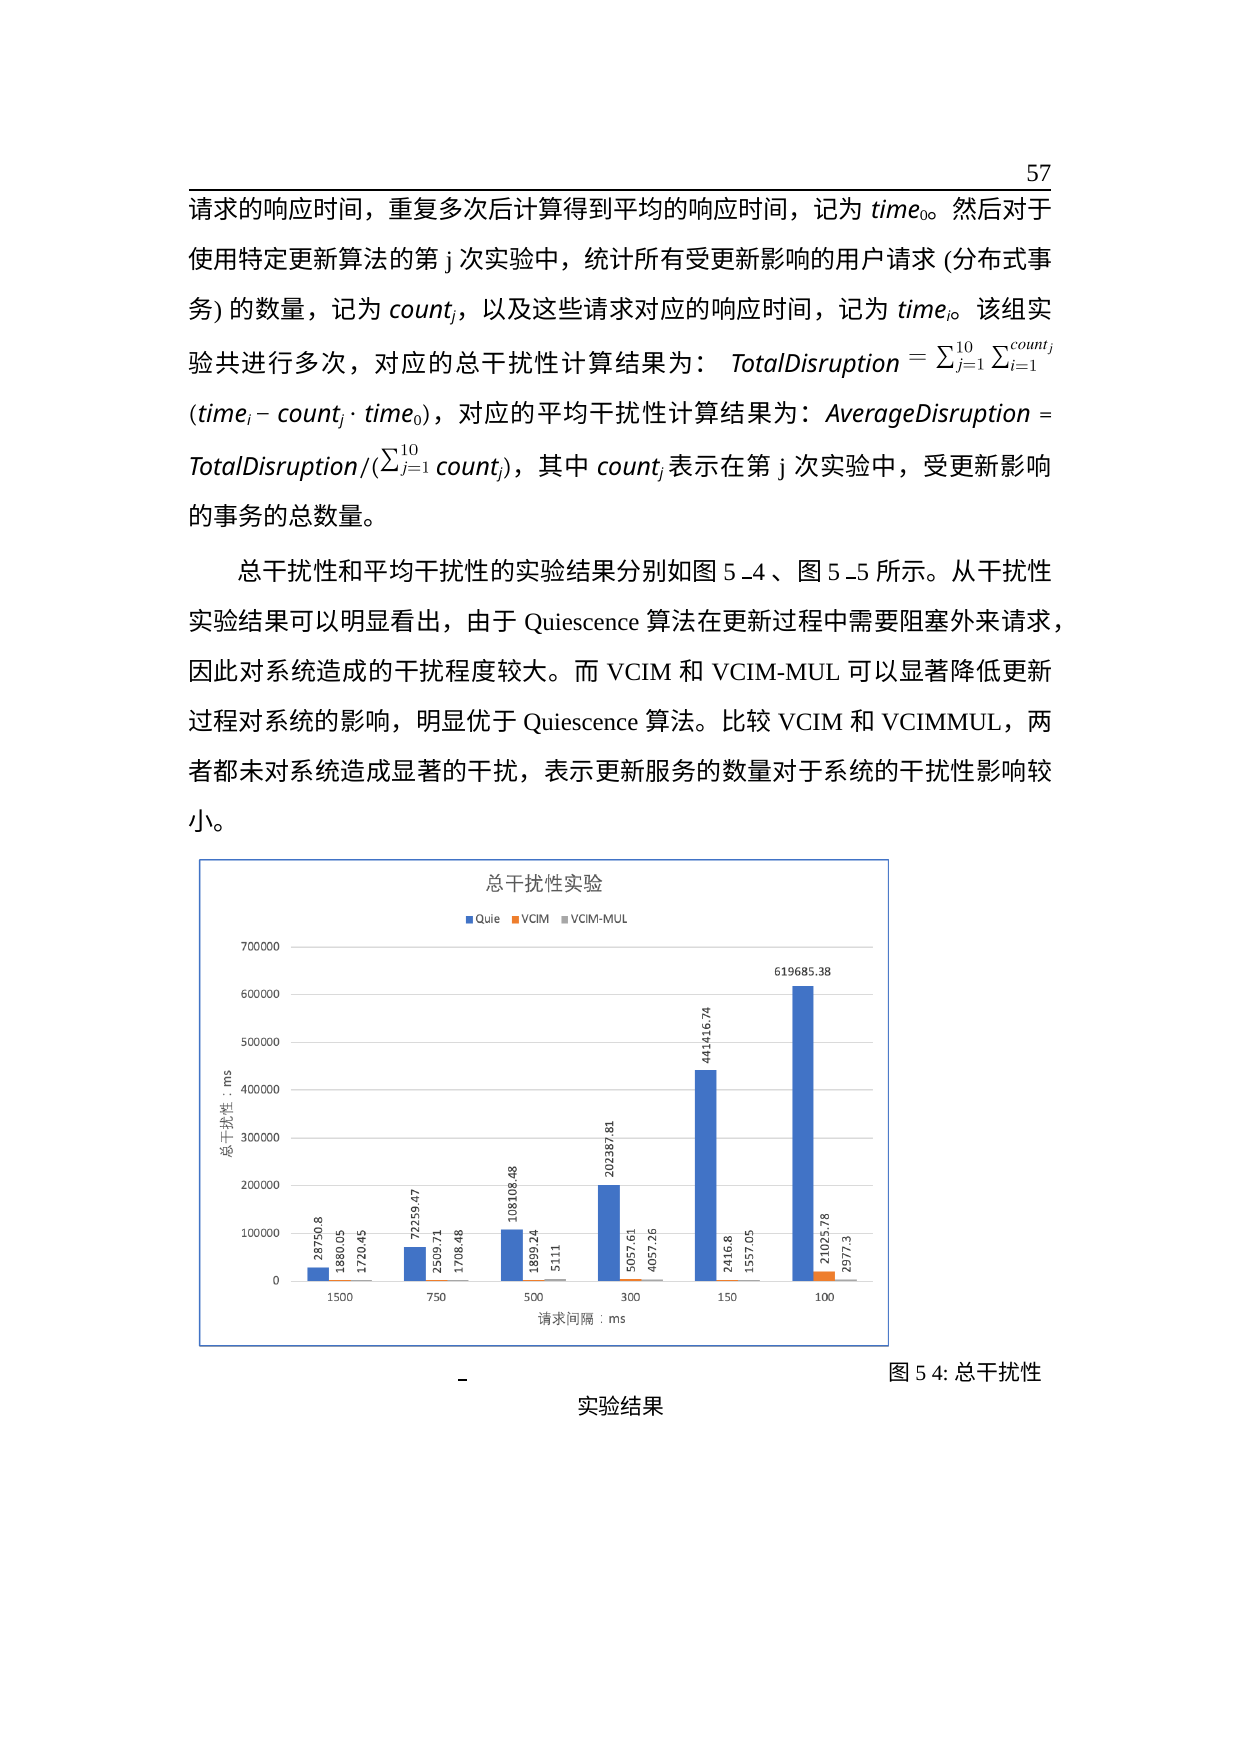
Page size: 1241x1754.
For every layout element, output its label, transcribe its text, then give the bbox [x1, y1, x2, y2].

picture [198, 858, 889, 1347]
picture [908, 339, 1053, 373]
text 总干扰性和平均干扰性的实验结果分别如图5 4 、图5 5 所示。从干扰性实验结果可以明显看出，由于 Quiescence 算法在更新过程中需要阻塞外来请求，因此对系统造成的干扰程度较大。而 VCIM 和 VCIM-MUL 可以显著降低更新过程对系统的影响，明显优于 Quiescence 算法。比较 VCIM 和 VCIMMUL，两者都未对系统造成显著的干扰，表示更新服务的数量对于系统的干扰性影响较小。 [188, 551, 1053, 837]
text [188, 189, 1053, 533]
picture [379, 443, 429, 476]
